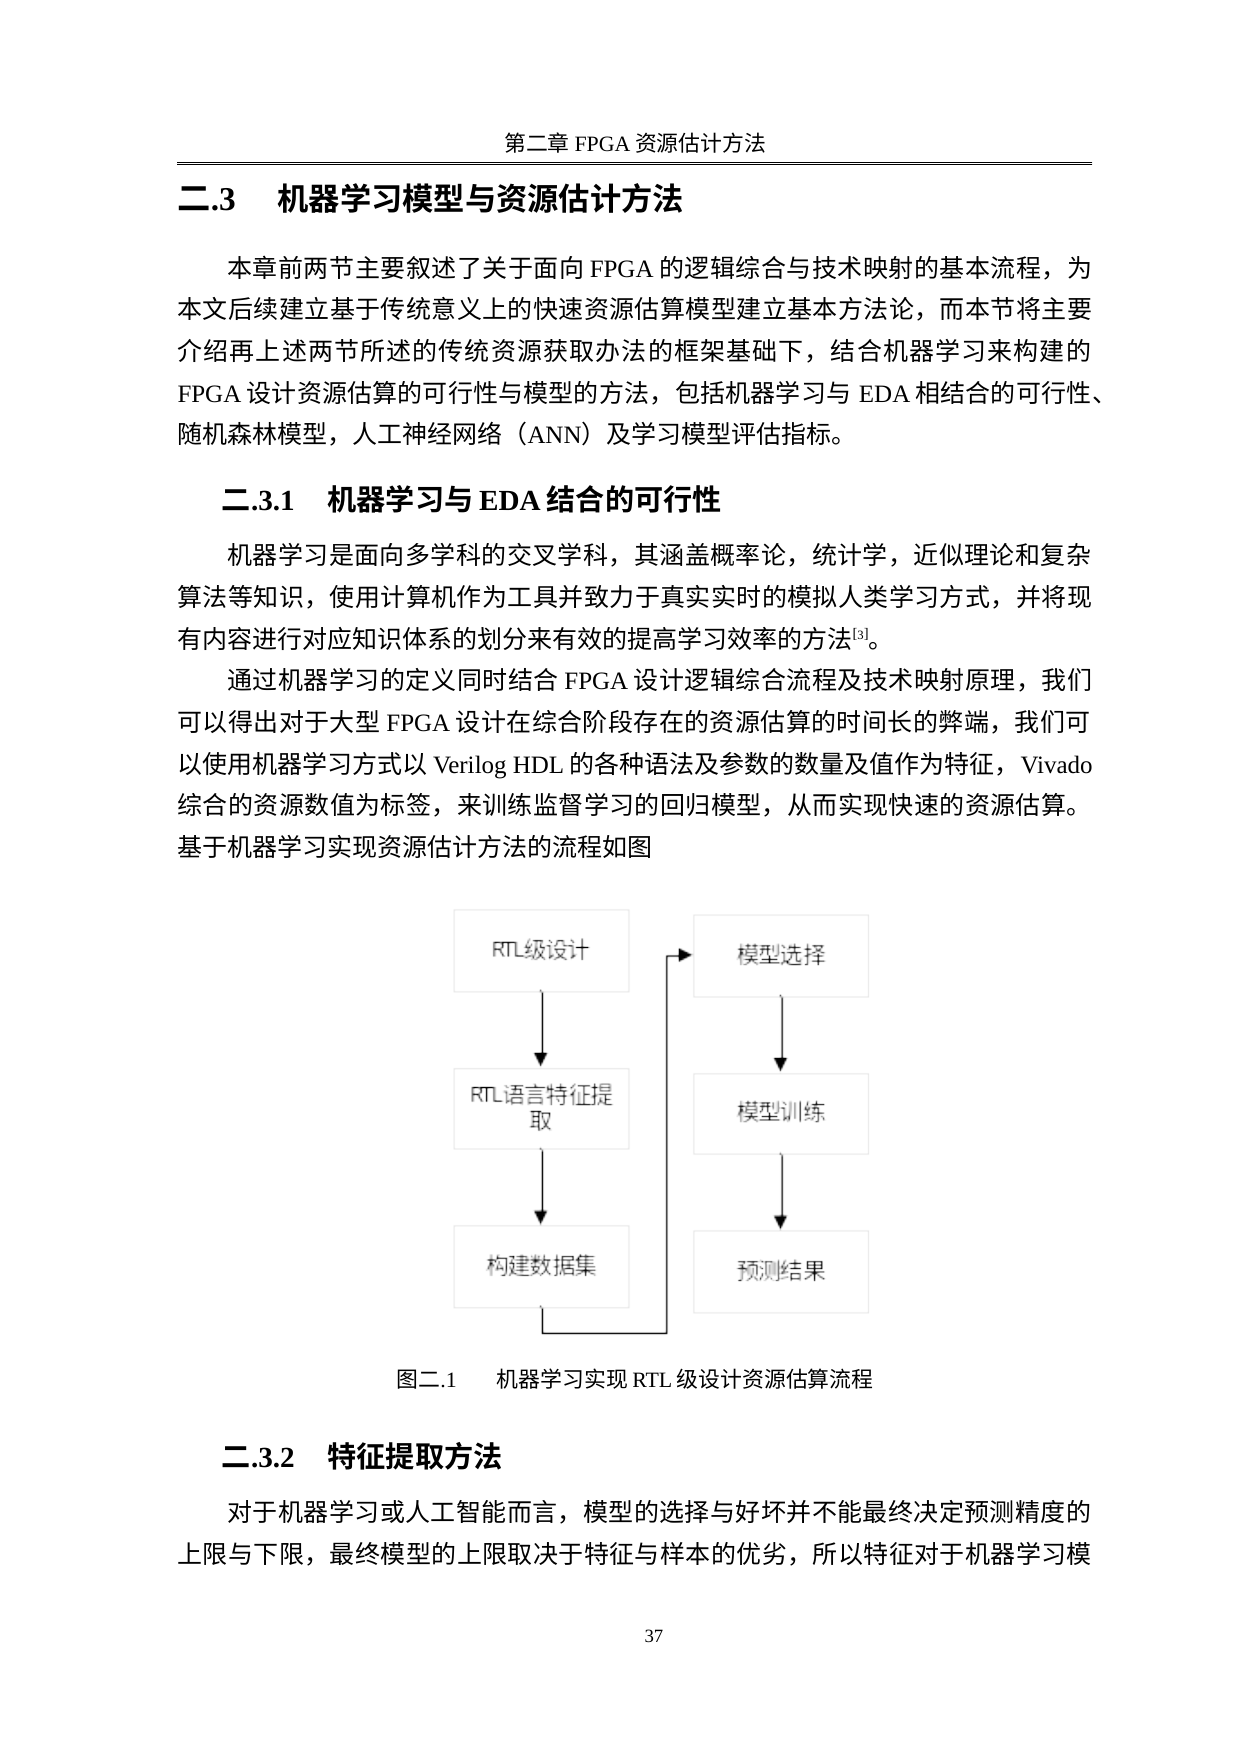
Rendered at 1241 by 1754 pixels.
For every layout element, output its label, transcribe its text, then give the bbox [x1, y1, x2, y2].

text 本章前两节主要叙述了关于面向FPGA的逻辑综合与技术映射的基本流程，为本文后续建立基于传统意义上的快速资源估算模型建立基本方法论，而本节将主要介绍再上述两节所述的传统资源获取办法的框架基础下，结合机器学习来构建的FPGA设计资源估算的可行性与模型的方法，包括机器学习与EDA相结合的可行性、随机森林模型，人工神经网络（ANN）及学习模型评估指标。 [177, 244, 1092, 452]
subtitle 机器学习与EDA结合的可行性 [222, 477, 1092, 519]
text 对于机器学习或人工智能而言，模型的选择与好坏并不能最终决定预测精度的上限与下限，最终模型的上限取决于特征与样本的优劣，所以特征对于机器学习模型的学习与预测是相当重要的。 [177, 1488, 1092, 1572]
text 机器学习是面向多学科的交叉学科，其涵盖概率论，统计学，近似理论和复杂算法等知识，使用计算机作为工具并致力于真实实时的模拟人类学习方式，并将现有内容进行对应知识体系的划分来有效的提高学习效率的方法[3]。 [177, 531, 1092, 656]
subtitle 机器学习模型与资源估计方法 [177, 177, 1092, 219]
subtitle 特征提取方法 [222, 1434, 1092, 1476]
text 机器学习实现RTL级设计资源估算流程 [177, 1362, 1092, 1393]
text 通过机器学习的定义同时结合FPGA设计逻辑综合流程及技术映射原理，我们可以得出对于大型FPGA设计在综合阶段存在的资源估算的时间长的弊端，我们可以使用机器学习方式以Verilog HDL的各种语法及参数的数量及值作为特征，Vivado综合的资源数值为标签，来训练监督学习的回归模型，从而实现快速的资源估算。基于机器学习实现资源估计方法的流程如图 [177, 656, 1092, 865]
